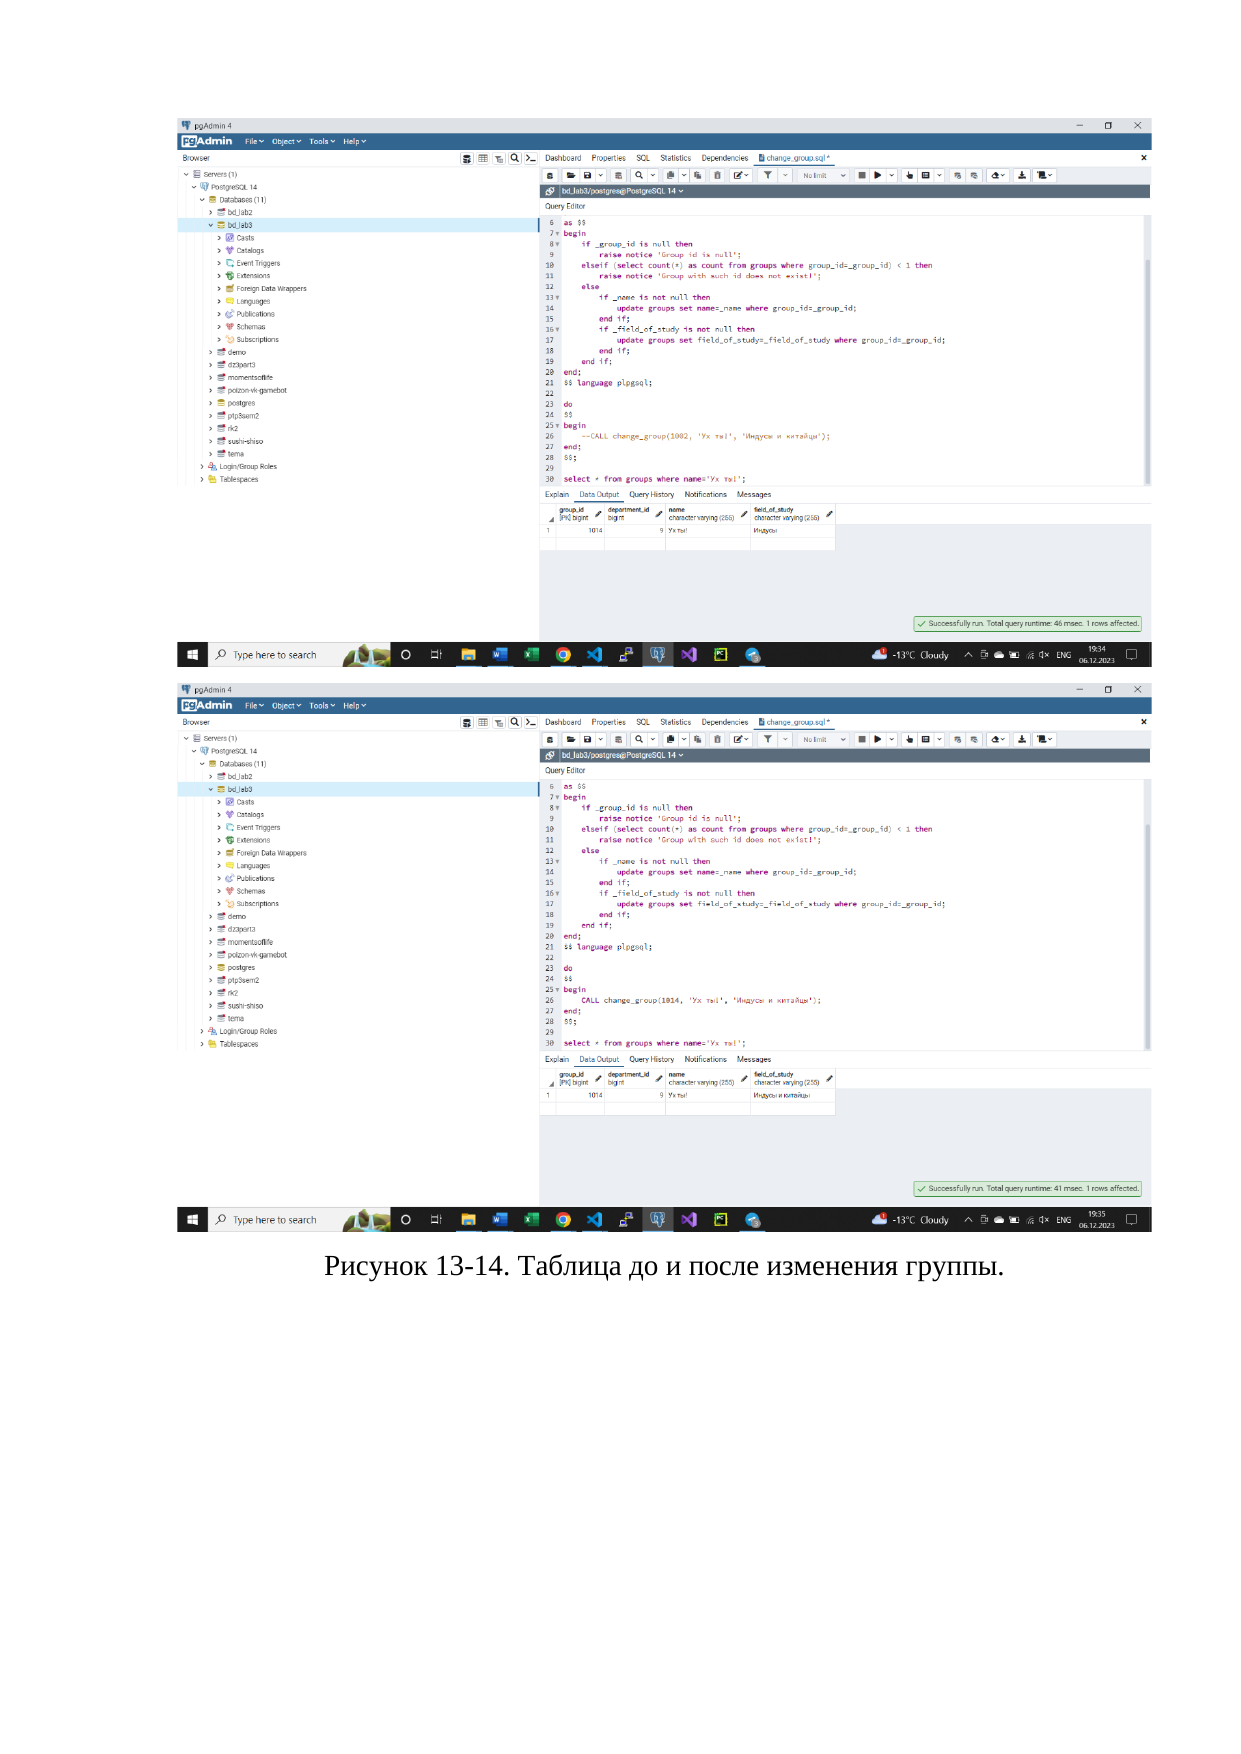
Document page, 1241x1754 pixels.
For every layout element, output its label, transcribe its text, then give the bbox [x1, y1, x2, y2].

picture [177, 683, 1152, 1232]
picture [177, 118, 1152, 667]
text Рисунок 13-14. Таблица до и после изменения группы. [177, 1248, 1152, 1281]
